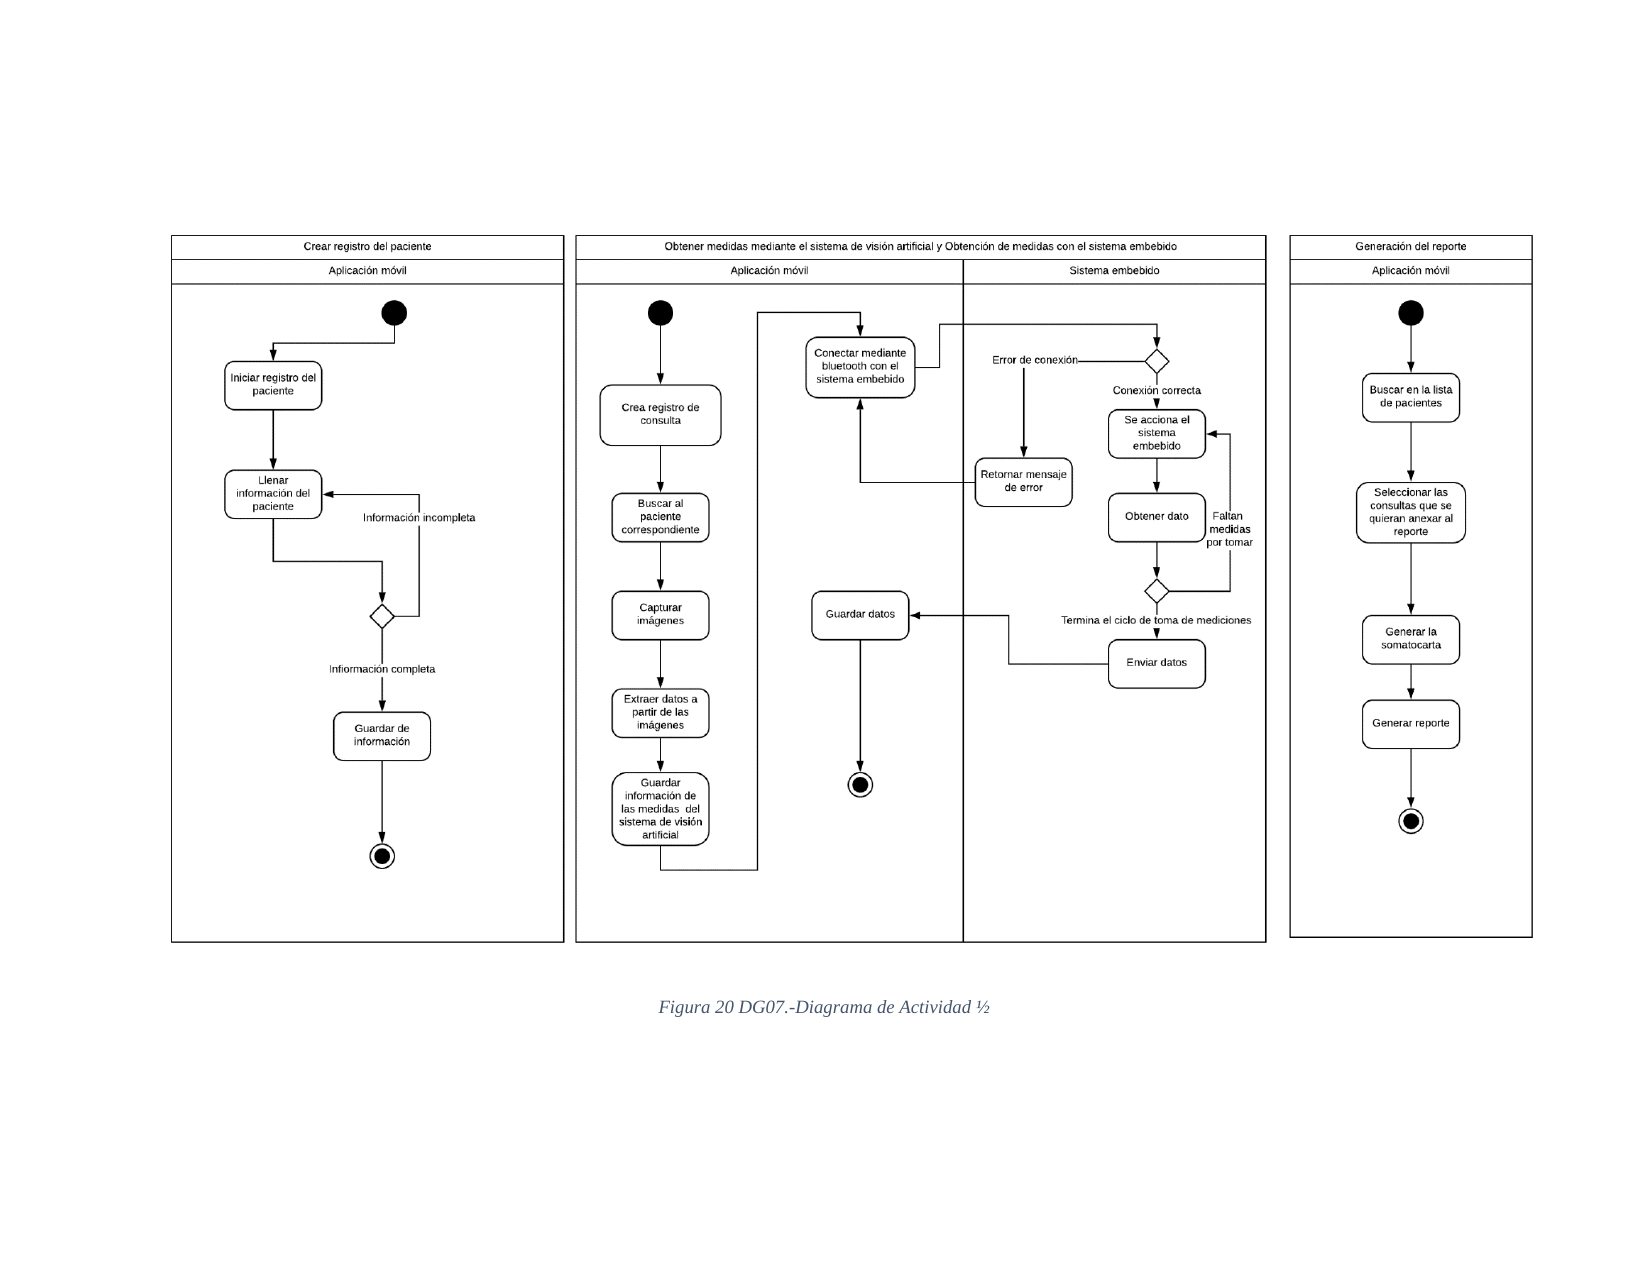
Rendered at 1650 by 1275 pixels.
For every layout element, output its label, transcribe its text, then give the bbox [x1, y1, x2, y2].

picture [147, 211, 1556, 966]
text Figura 21 DG07.-Diagrama de Actividad ½ [148, 996, 1502, 1018]
